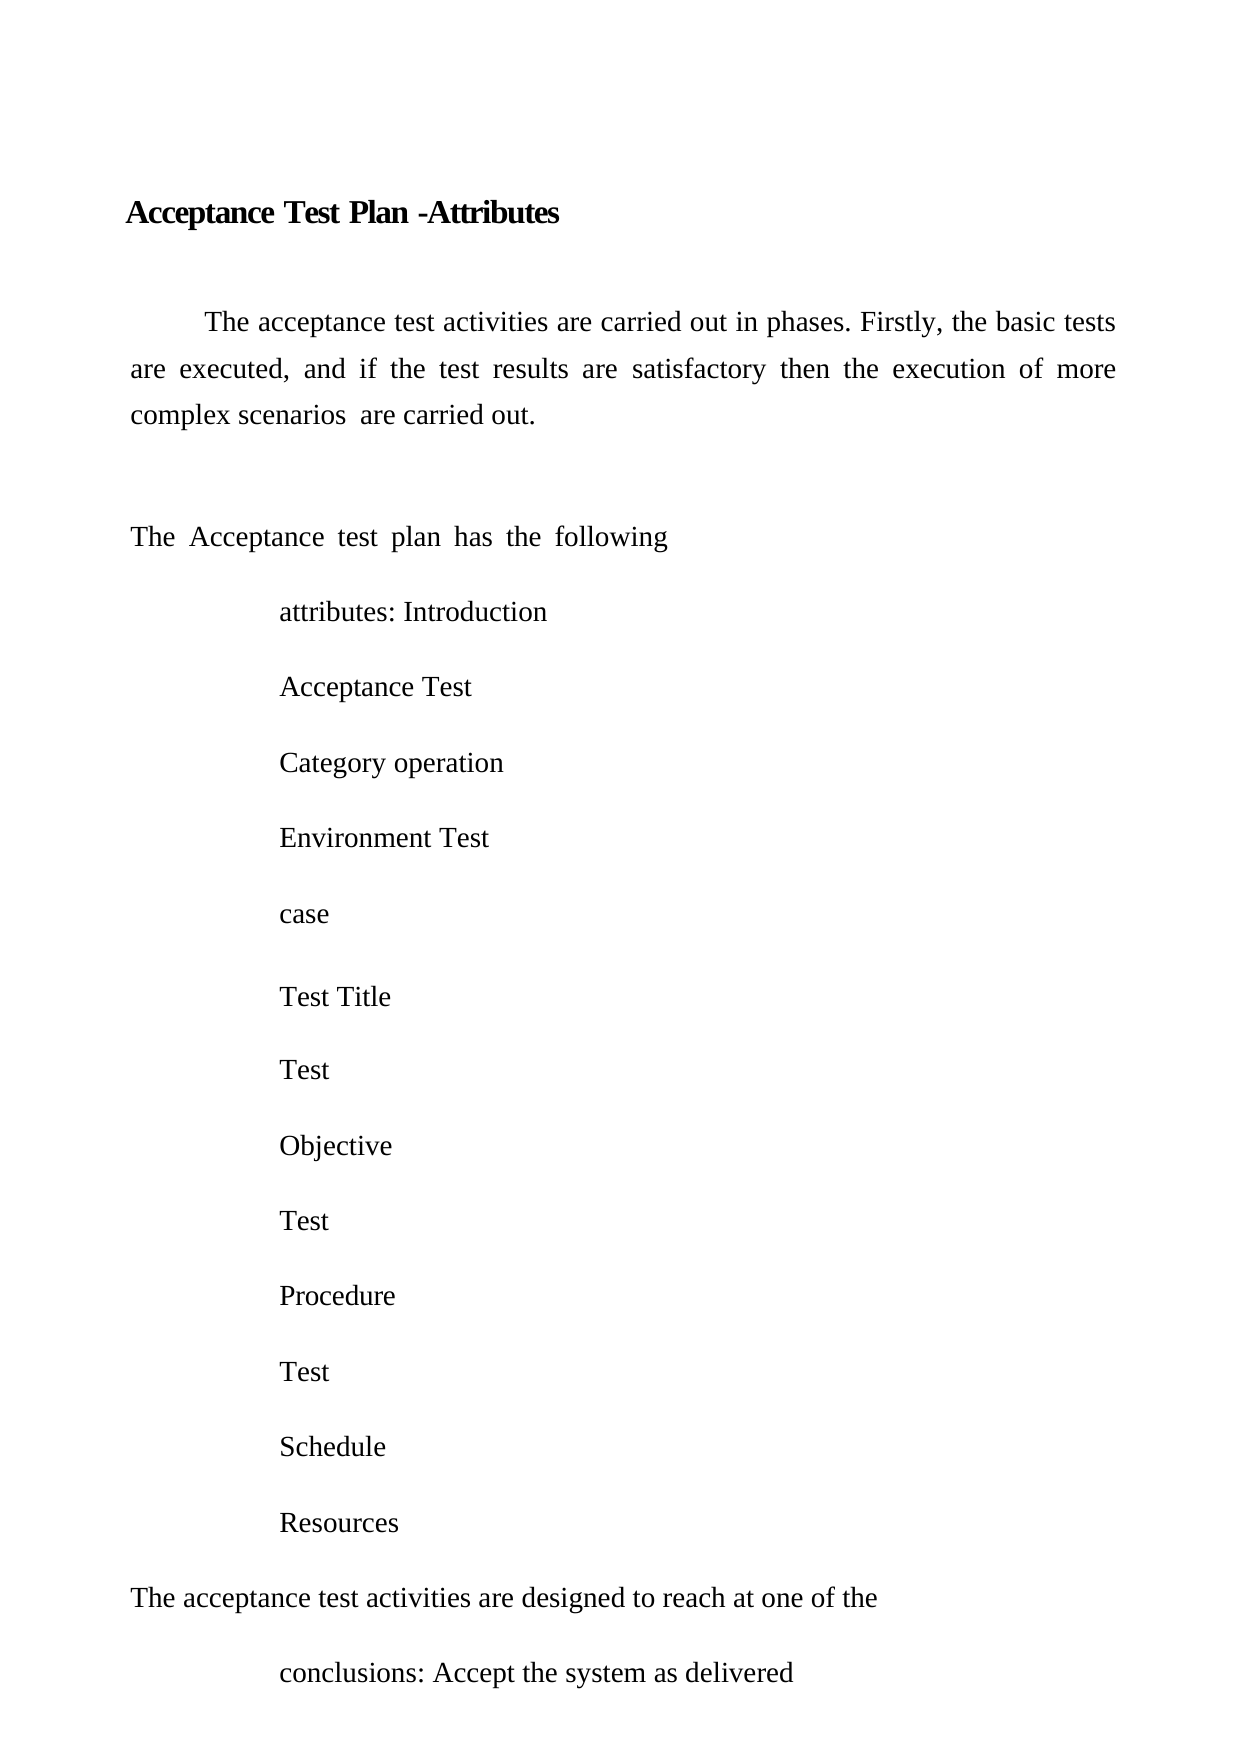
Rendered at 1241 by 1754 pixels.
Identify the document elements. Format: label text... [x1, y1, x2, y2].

text Acceptance Test Category operation Environment Test case [279, 669, 543, 929]
text Test Title [279, 979, 1176, 1013]
text The Acceptance test plan has the following attributes: Introduction [130, 519, 668, 628]
text The acceptance test activities are designed to reach at one of the conclusions: Accept the system as delivered [130, 1580, 963, 1689]
text Test Objective Test Procedure Test Schedule Resources [279, 1052, 430, 1538]
subtitle Acceptance Test Plan -Attributes [125, 193, 1176, 231]
text The acceptance test activities are carried out in phases. Firstly, the basic tests are executed, and if the test results are satisfactory then the execution of more complex scenarios are carried out. [130, 304, 1117, 431]
